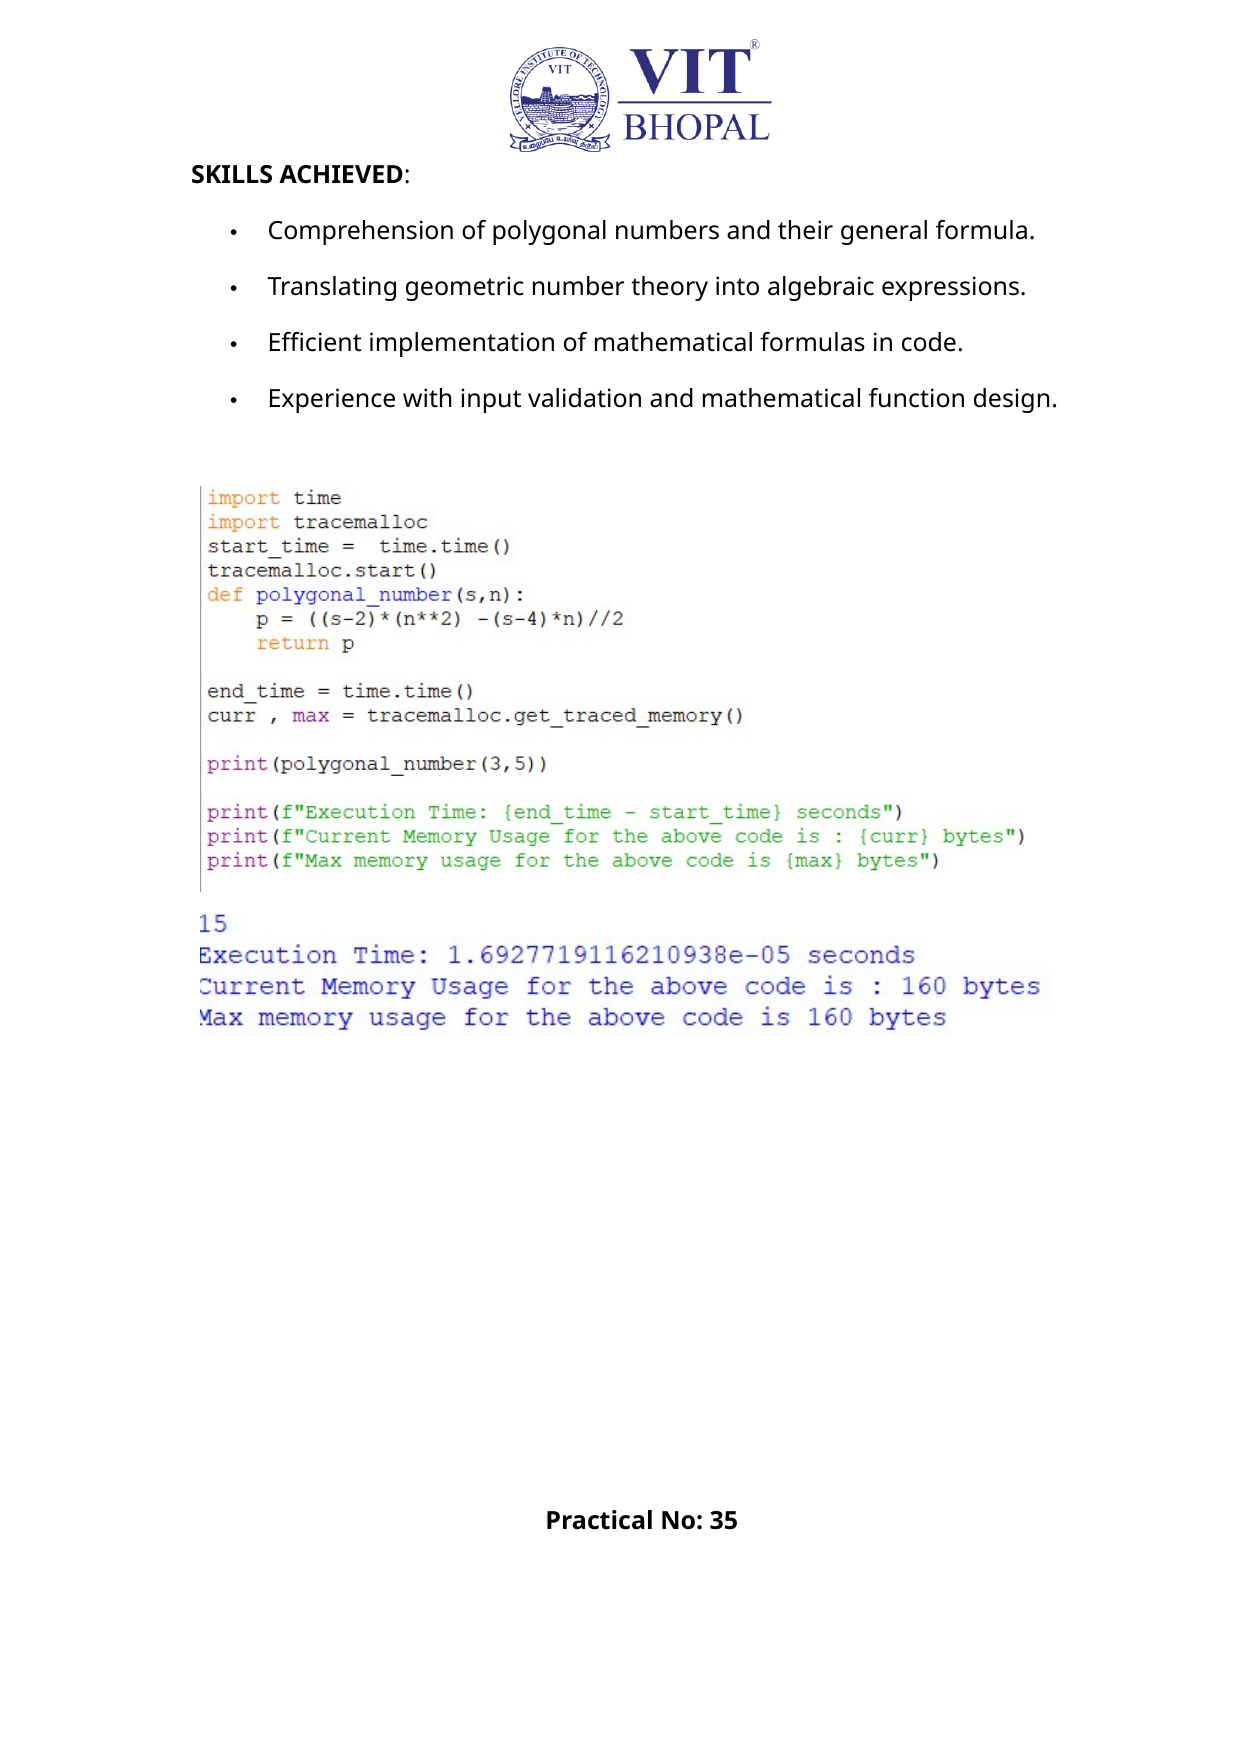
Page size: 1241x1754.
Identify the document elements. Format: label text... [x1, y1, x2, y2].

list Efficient implementation of mathematical formulas in code. [230, 324, 1090, 359]
list Comprehension of polygonal numbers and their general formula. [230, 213, 1090, 247]
subtitle Practical No: 35 [192, 1502, 1091, 1536]
picture [200, 912, 1079, 1044]
list Experience with input validation and mathematical function design. [230, 381, 1090, 414]
text SKILLS ACHIEVED: [191, 157, 1187, 191]
picture [200, 486, 1100, 892]
picture [509, 39, 772, 152]
list Translating geometric number theory into algebraic expressions. [230, 269, 1090, 303]
